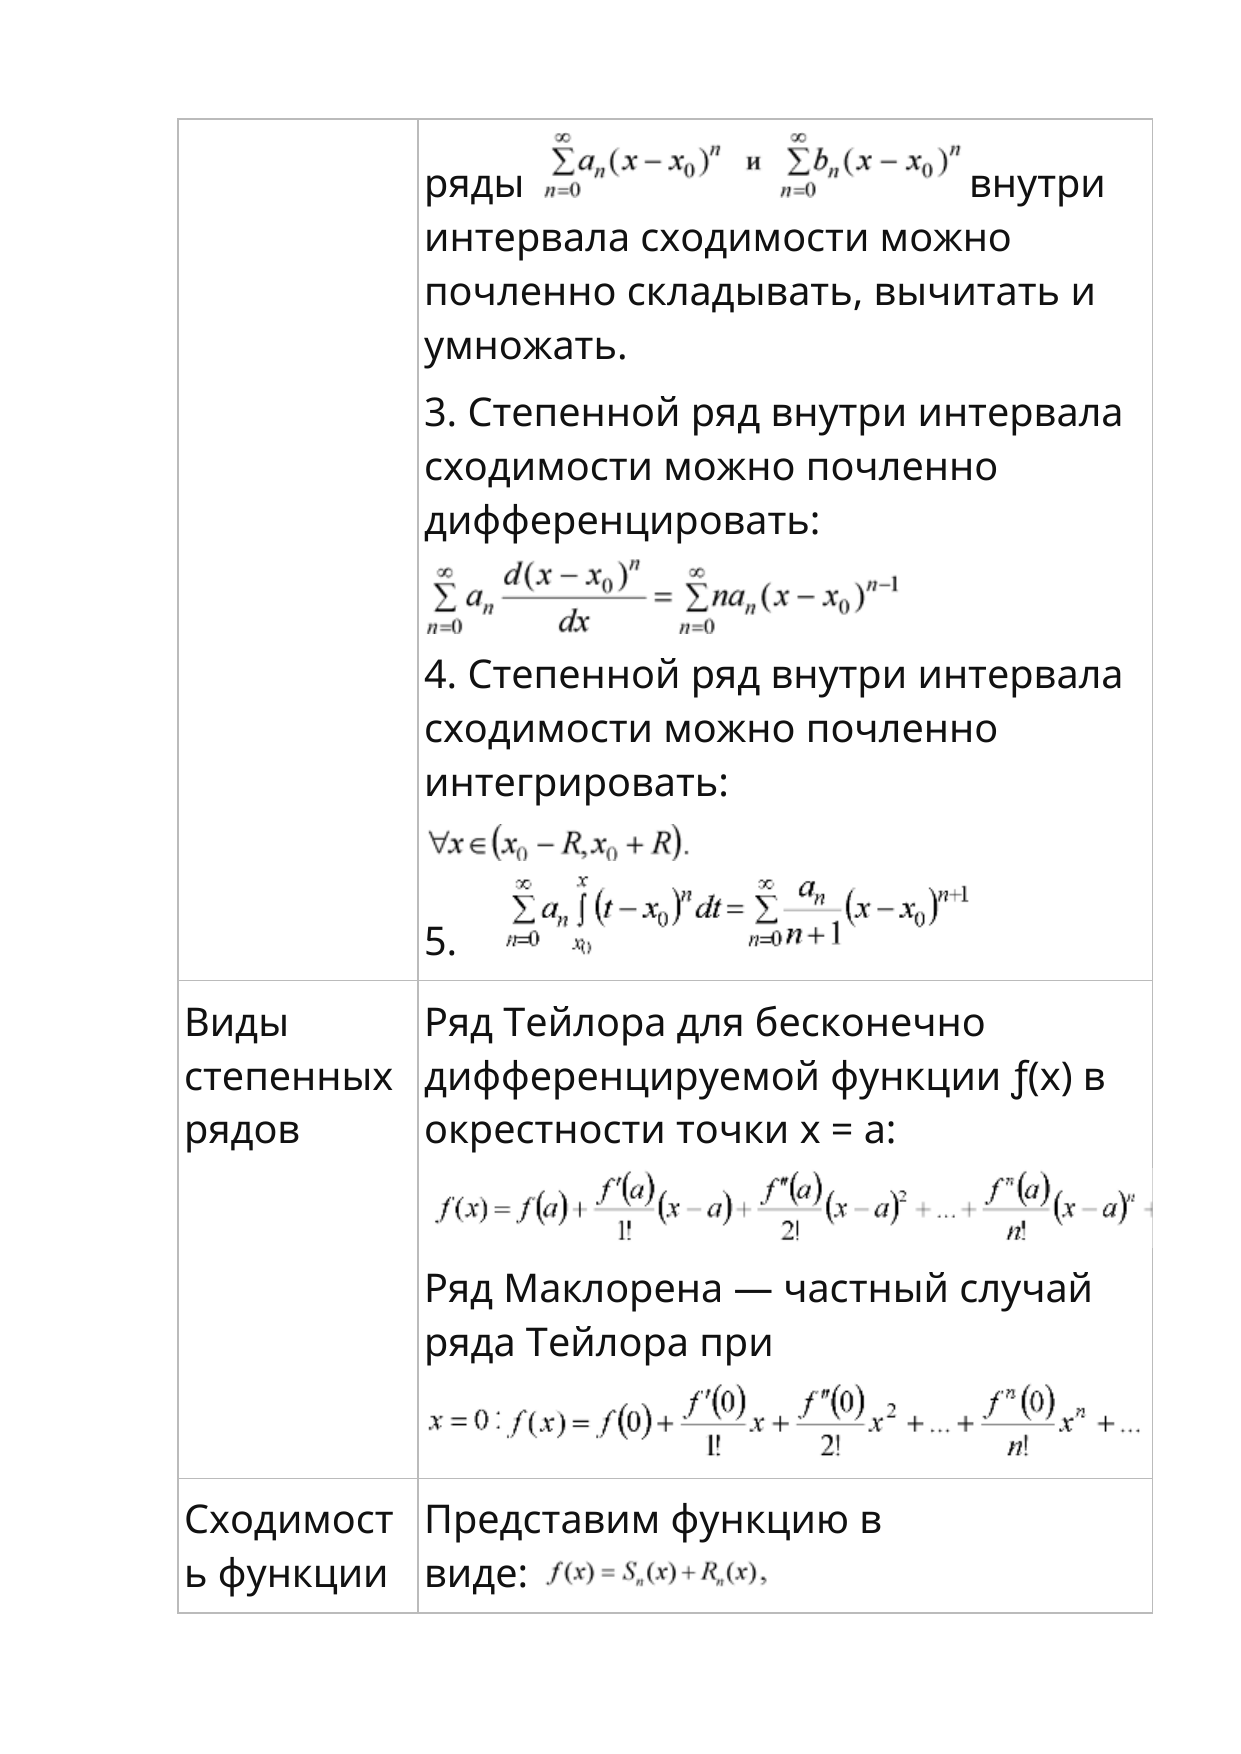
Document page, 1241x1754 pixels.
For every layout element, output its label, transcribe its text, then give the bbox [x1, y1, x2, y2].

picture [423, 1168, 1153, 1248]
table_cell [419, 120, 1152, 979]
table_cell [419, 1479, 1152, 1612]
picture [534, 132, 969, 198]
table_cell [179, 120, 417, 979]
picture [423, 1380, 1152, 1465]
table_cell Ряд Тейлора для бесконечно дифференцируемой функции ƒ(х) в окрестности точки х = а: Ряд Маклорена — частный случай ряда Тейлора при [419, 981, 1152, 1477]
picture [423, 824, 701, 861]
table_cell Виды степенных рядов [179, 981, 417, 1477]
picture [538, 1558, 773, 1588]
picture [423, 558, 905, 634]
picture [488, 872, 981, 956]
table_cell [179, 1479, 417, 1612]
